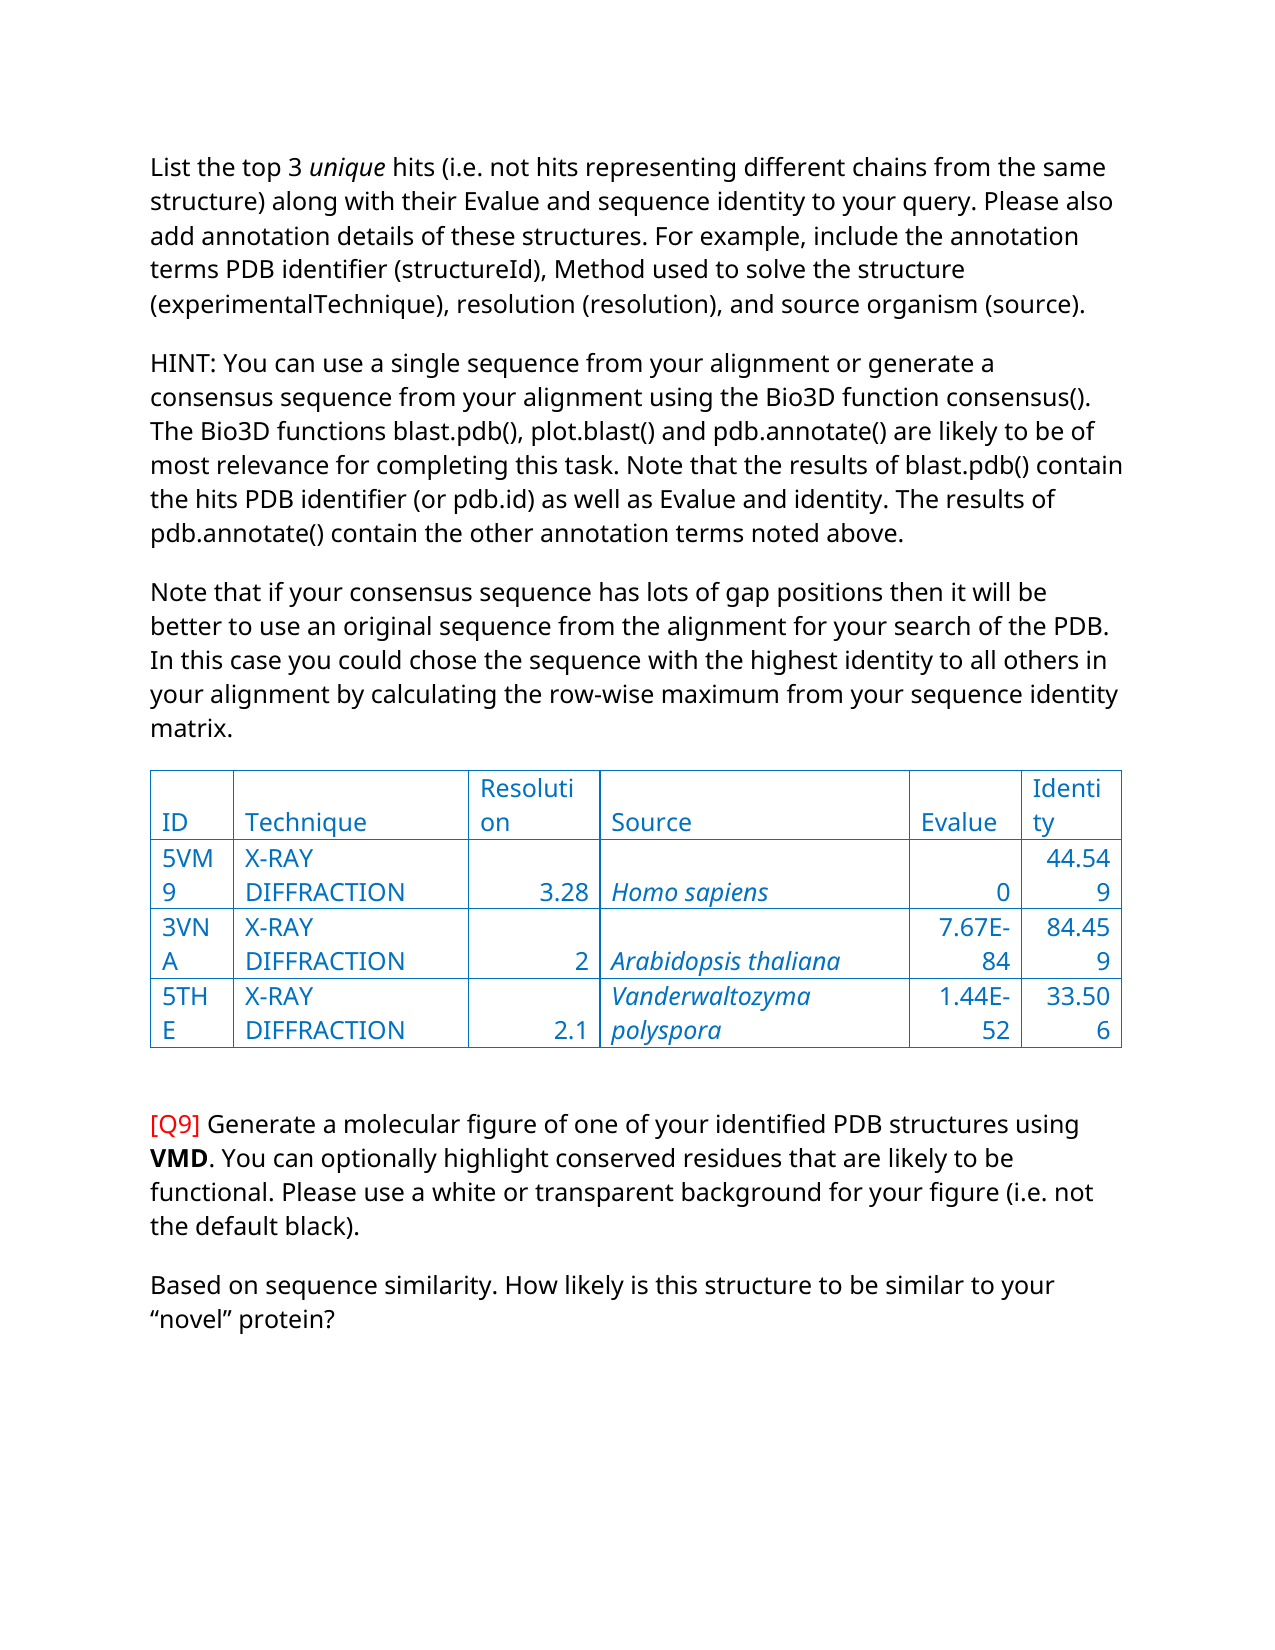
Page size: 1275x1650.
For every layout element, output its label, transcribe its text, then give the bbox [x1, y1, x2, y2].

table_header Evalue [910, 771, 1021, 839]
table_cell 3VNA [151, 909, 233, 977]
table_cell 5VM9 [151, 840, 233, 908]
table_cell 84.459 [1022, 909, 1121, 977]
table_cell 2 [469, 909, 599, 977]
text HINT: You can use a single sequence from your alignment or generate a consensus sequence from your alignment using the Bio3D function consensus(). The Bio3D functions blast.pdb(), plot.blast() and pdb.annotate() are likely to be of most relevance for completing this task. Note that the results of blast.pdb() contain the hits PDB identifier (or pdb.id) as well as Evalue and identity. The results of pdb.annotate() contain the other annotation terms noted above. [150, 345, 1125, 550]
table_header Identity [1022, 771, 1121, 839]
text List the top 3 unique hits (i.e. not hits representing different chains from the same structure) along with their Evalue and sequence identity to your query. Please also add annotation details of these structures. For example, include the annotation terms PDB identifier (structureId), Method used to solve the structure (experimentalTechnique), resolution (resolution), and source organism (source). [150, 150, 1125, 320]
text Based on sequence similarity. How likely is this structure to be similar to your “novel” protein? [150, 1268, 1125, 1336]
table_cell 2.1 [469, 979, 599, 1047]
table_cell 0 [910, 840, 1021, 908]
table_cell 33.506 [1022, 979, 1121, 1047]
table_cell Arabidopsis thaliana [601, 909, 909, 977]
table_cell 7.67E-84 [910, 909, 1021, 977]
table_cell 44.549 [1022, 840, 1121, 908]
table_cell 1.44E-52 [910, 979, 1021, 1047]
table_header Source [601, 771, 909, 839]
table_header ID [151, 771, 233, 839]
table_header Resolution [469, 771, 599, 839]
table_header Technique [234, 771, 468, 839]
table_cell Homo sapiens [601, 840, 909, 908]
text [Q9] Generate a molecular figure of one of your identified PDB structures using VMD. You can optionally highlight conserved residues that are likely to be functional. Please use a white or transparent background for your figure (i.e. not the default black). [150, 1107, 1125, 1243]
table_cell 3.28 [469, 840, 599, 908]
table_cell Vanderwaltozyma polyspora [601, 979, 909, 1047]
table_cell X-RAY DIFFRACTION [234, 909, 468, 977]
table_cell X-RAY DIFFRACTION [234, 979, 468, 1047]
table_cell X-RAY DIFFRACTION [234, 840, 468, 908]
text Note that if your consensus sequence has lots of gap positions then it will be better to use an original sequence from the alignment for your search of the PDB. In this case you could chose the sequence with the highest identity to all others in your alignment by calculating the row-wise maximum from your sequence identity matrix. [150, 575, 1125, 745]
table_cell 5THE [151, 979, 233, 1047]
